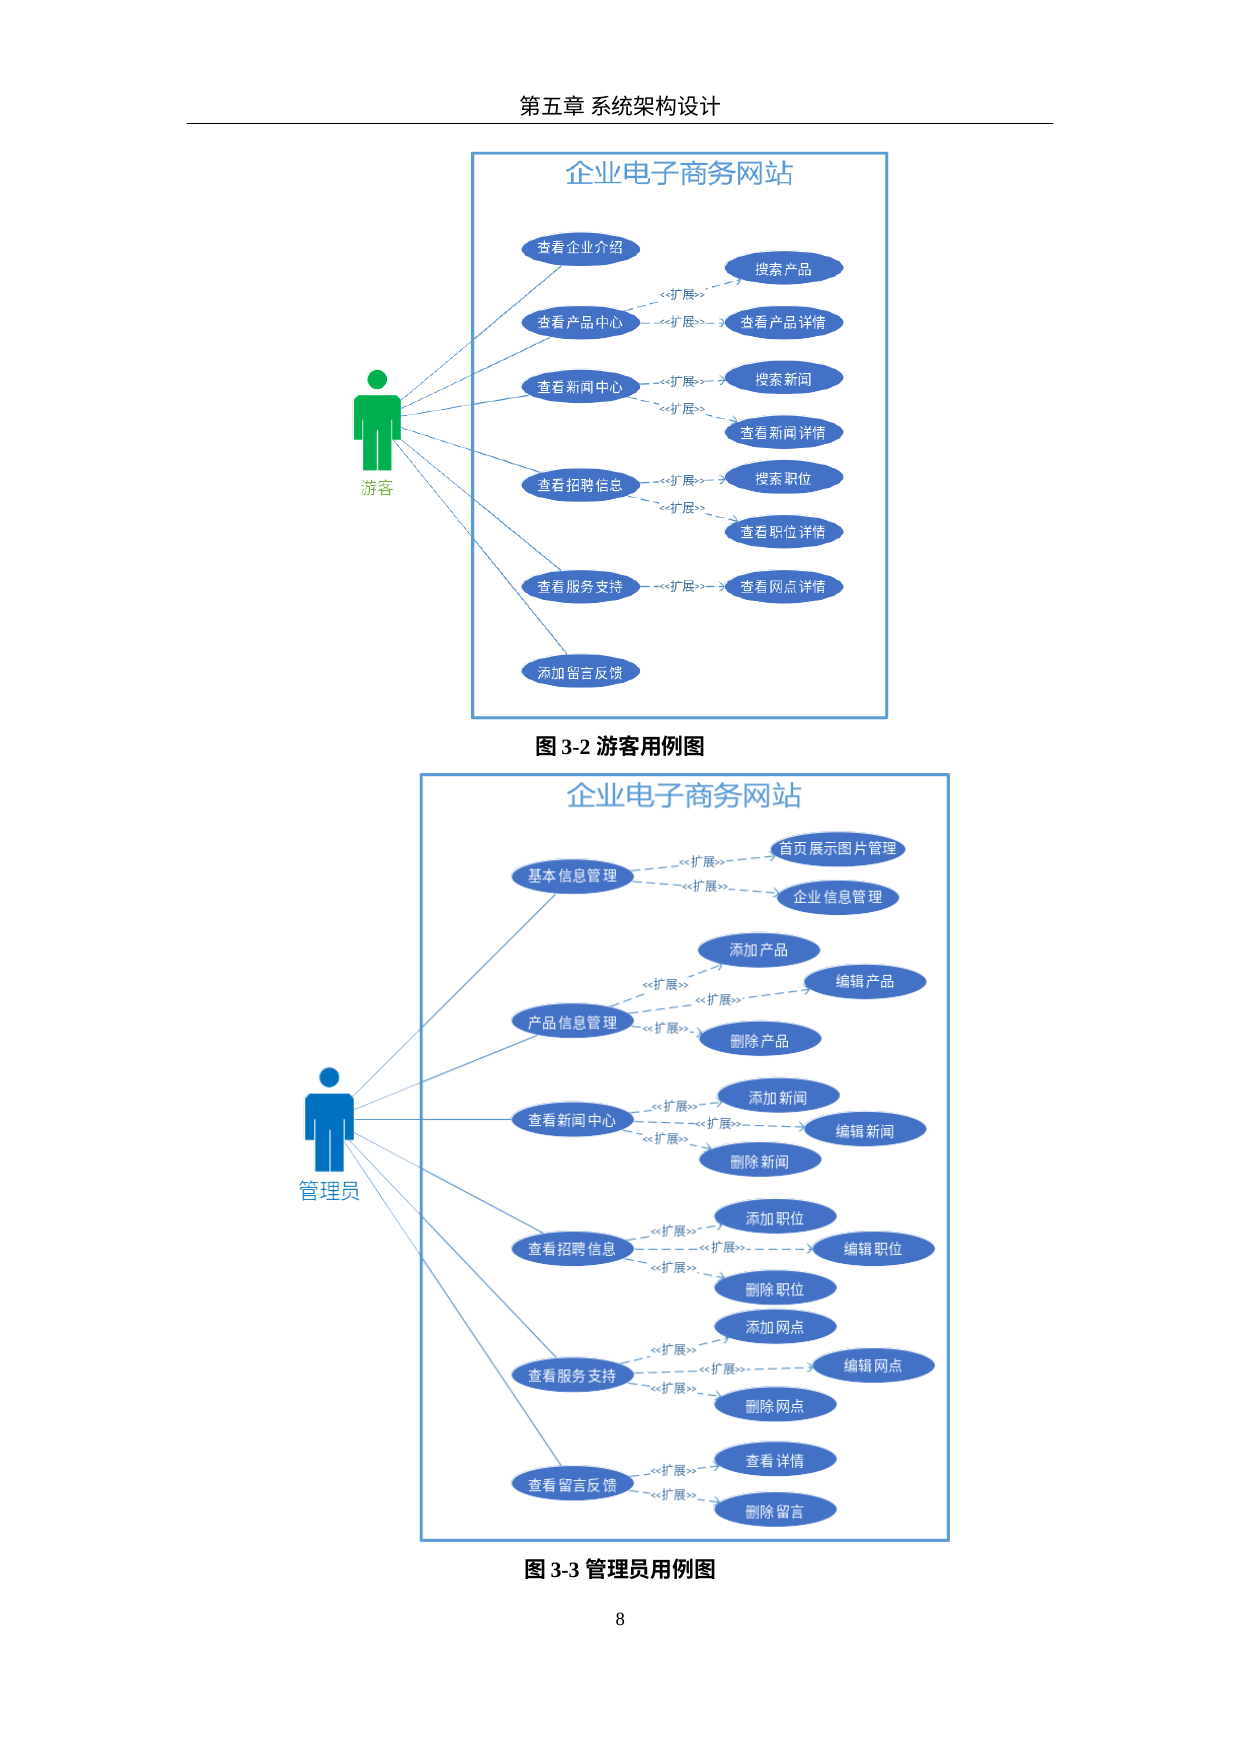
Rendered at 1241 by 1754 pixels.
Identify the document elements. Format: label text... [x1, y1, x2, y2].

text 图3-3 管理员用例图 [187, 1552, 1053, 1584]
text 图3-2 游客用例图 [187, 729, 1053, 761]
